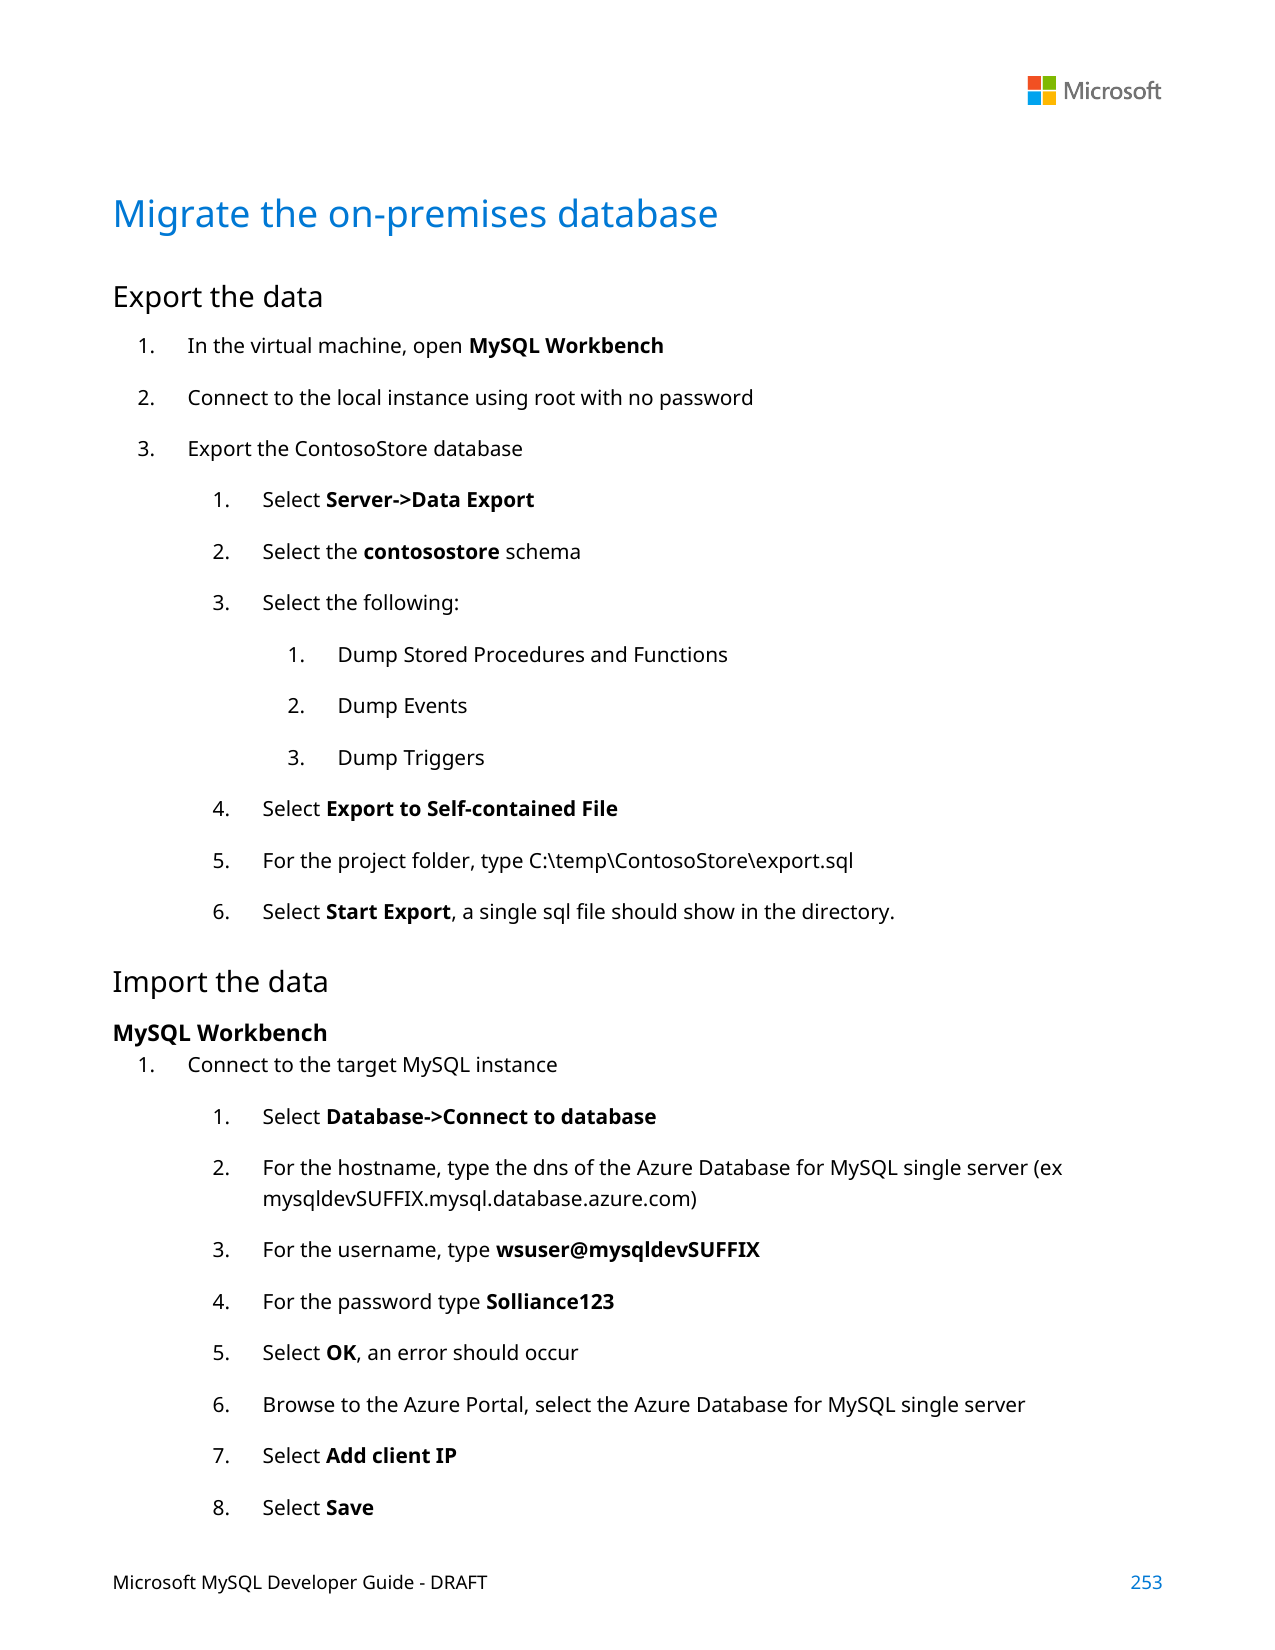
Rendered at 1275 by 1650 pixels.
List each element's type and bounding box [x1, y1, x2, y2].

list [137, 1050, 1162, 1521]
picture [1026, 75, 1163, 107]
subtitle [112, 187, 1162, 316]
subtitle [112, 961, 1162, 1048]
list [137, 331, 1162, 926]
